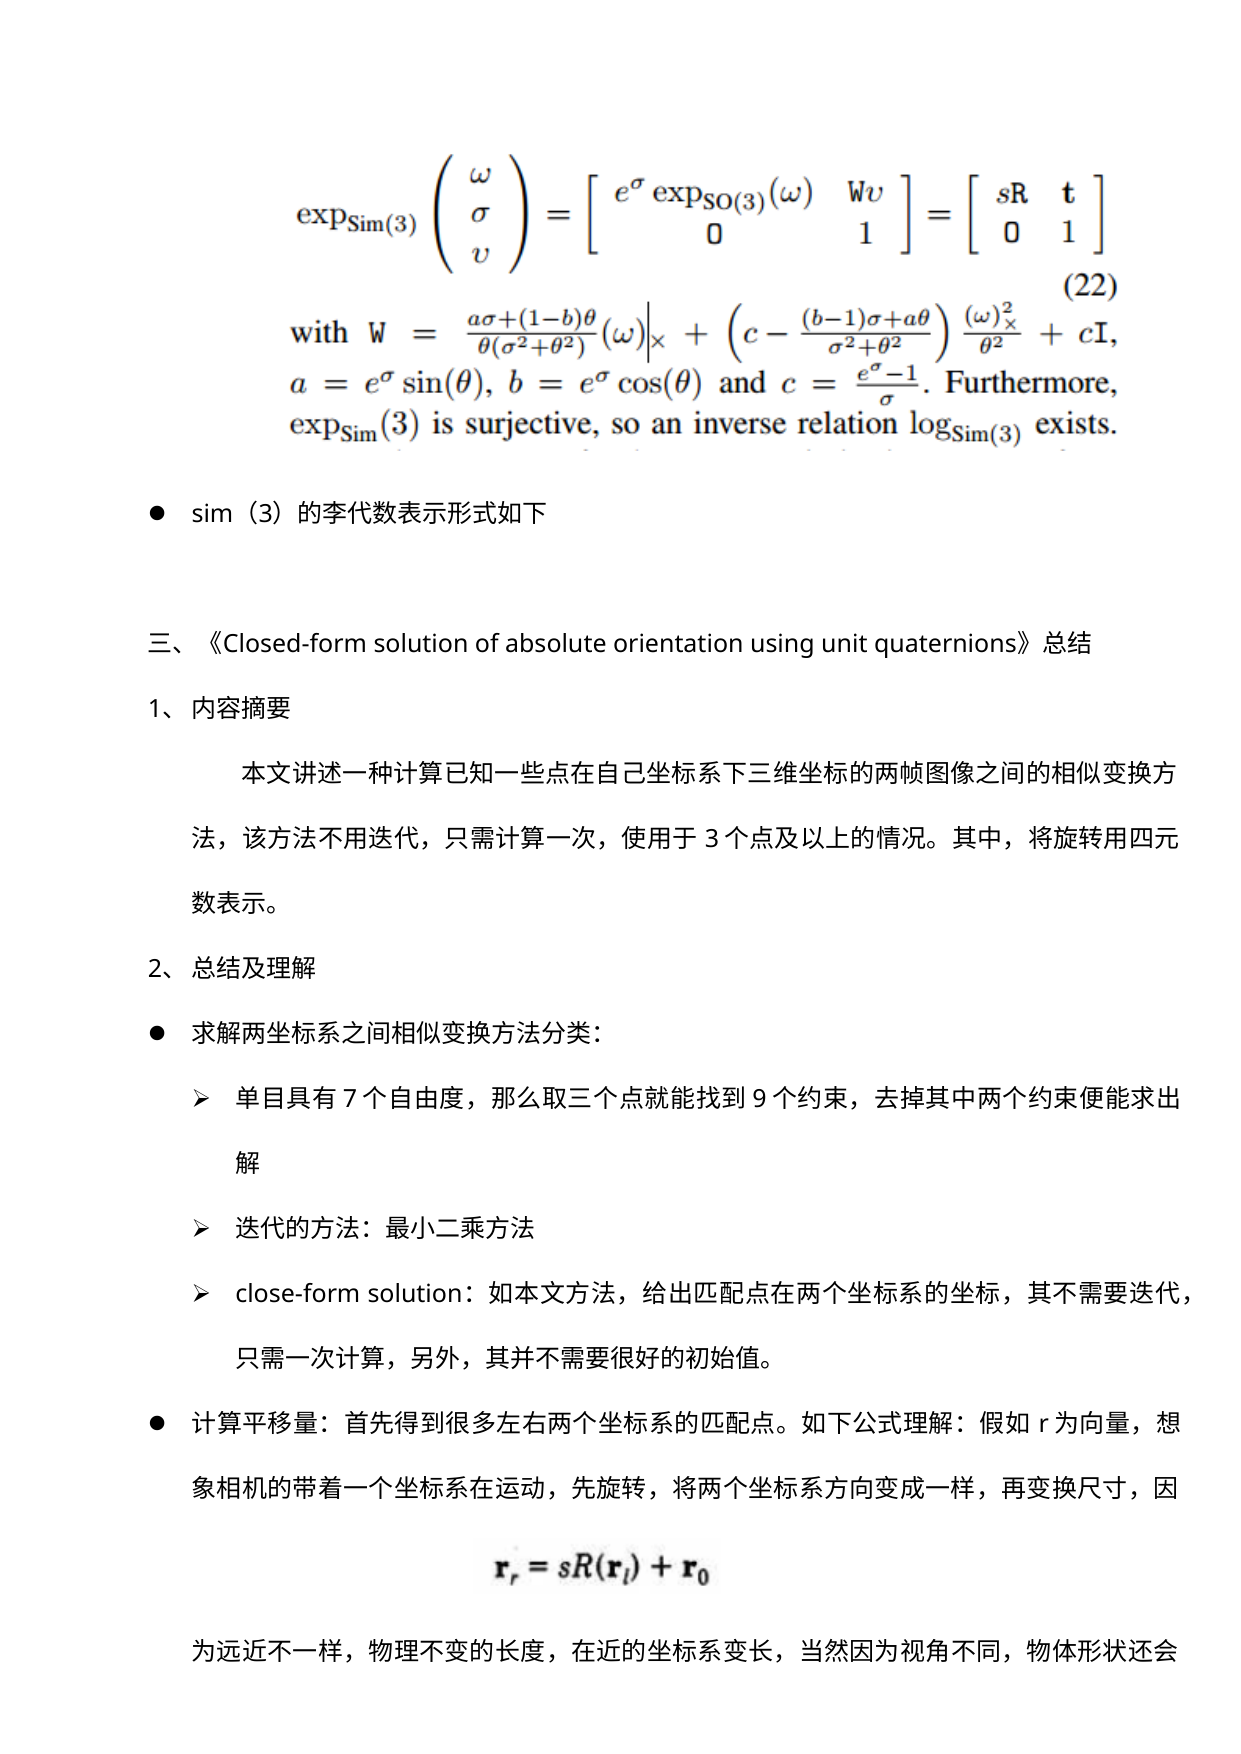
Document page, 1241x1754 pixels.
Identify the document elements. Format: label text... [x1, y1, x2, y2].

list 求解两坐标系之间相似变换方法分类： [148, 999, 1181, 1064]
list 总结及理解 [148, 934, 1181, 999]
list 《Closed-form solution of absolute orientation using unit quaternions》总结 [148, 609, 1181, 674]
list 单目具有7个自由度，那么取三个点就能找到9个约束，去掉其中两个约束便能求出解 [191, 1064, 1181, 1194]
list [148, 1389, 1181, 1682]
list 本文讲述一种计算已知一些点在自己坐标系下三维坐标的两帧图像之间的相似变换方法，该方法不用迭代，只需计算一次，使用于3个点及以上的情况。其中，将旋转用四元数表示。 [191, 739, 1181, 934]
list 迭代的方法：最小二乘方法 [191, 1194, 1181, 1259]
list 内容摘要 [148, 674, 1181, 739]
picture [277, 142, 1139, 451]
picture [472, 1538, 722, 1594]
list close-form solution：如本文方法，给出匹配点在两个坐标系的坐标，其不需要迭代，只需一次计算，另外，其并不需要很好的初始值。 [191, 1259, 1181, 1389]
